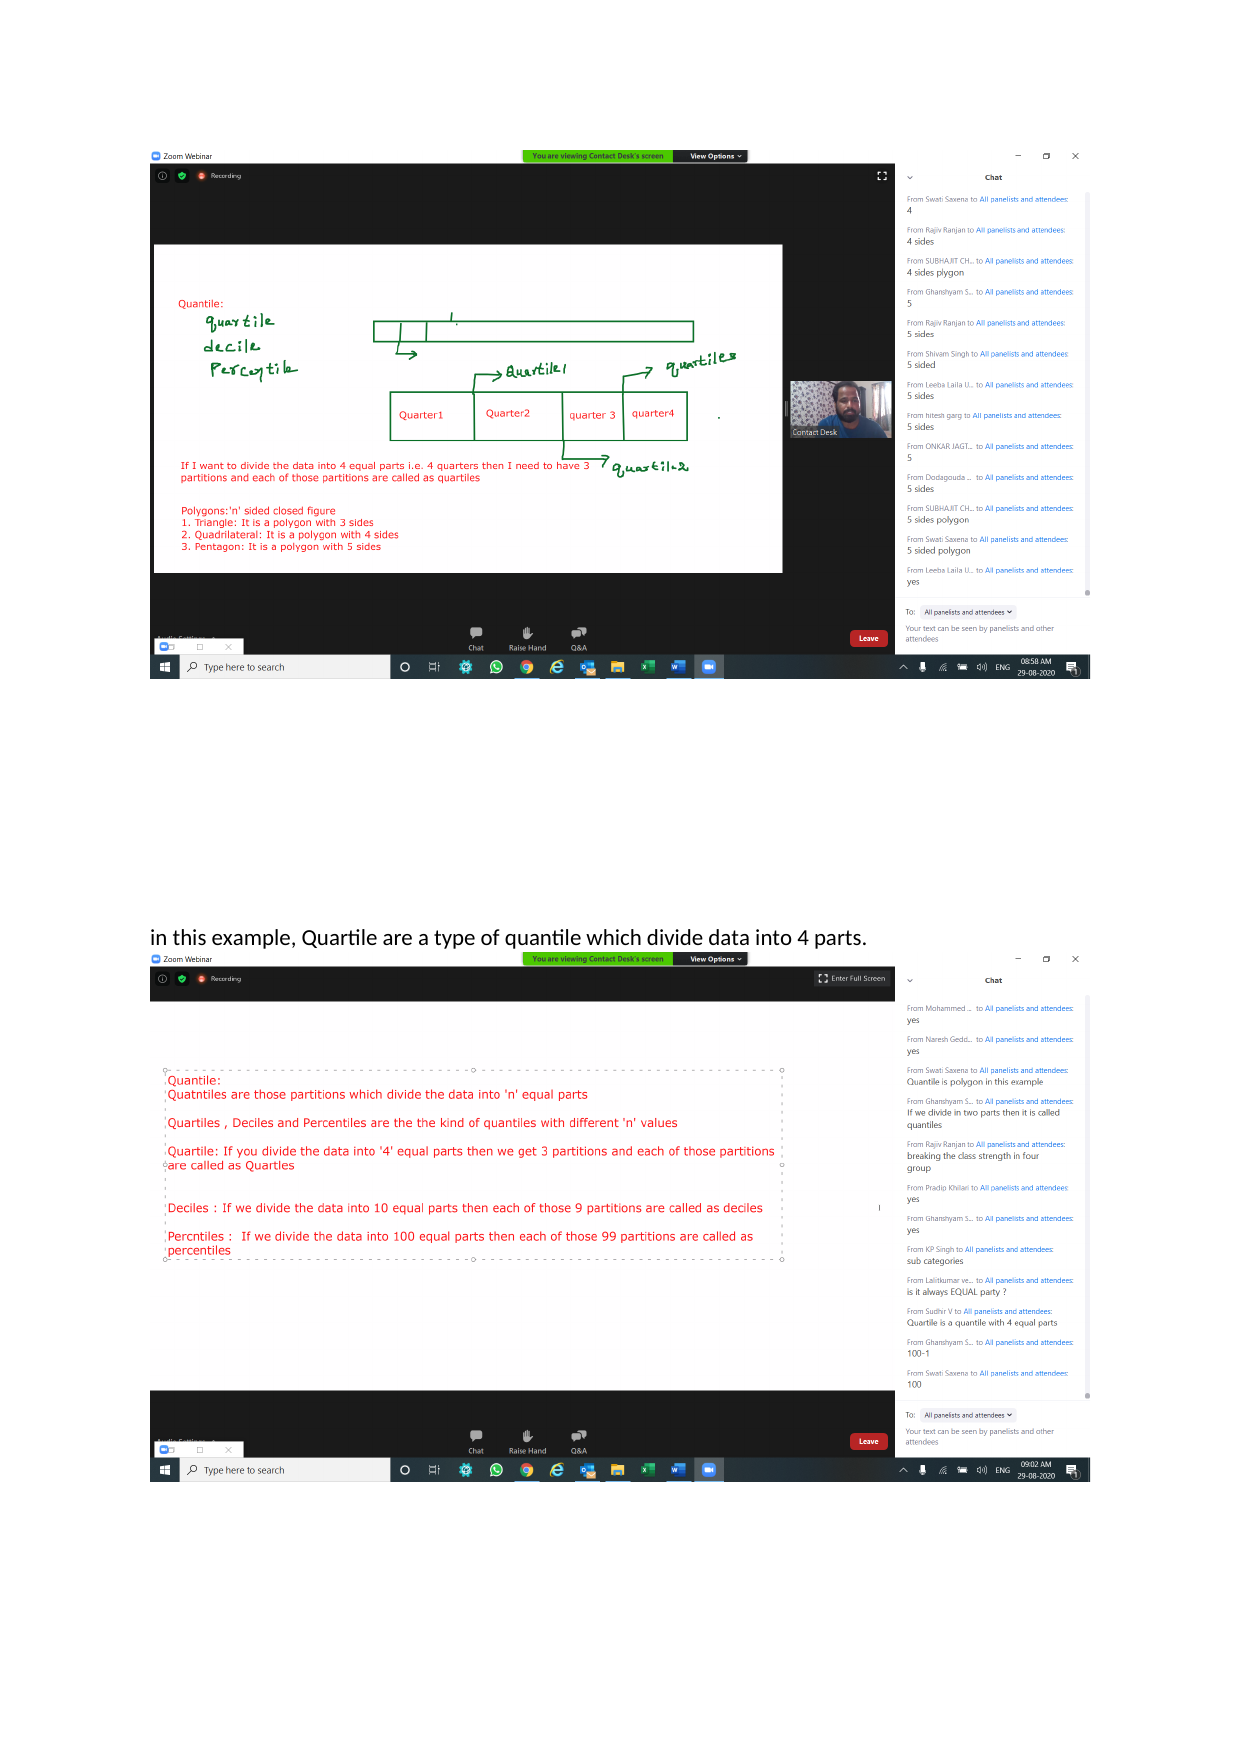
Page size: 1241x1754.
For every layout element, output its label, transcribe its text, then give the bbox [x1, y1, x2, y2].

picture [150, 150, 1091, 679]
text in this example, Quartile are a type of quantile which divide data into 4 parts. [150, 923, 1090, 951]
picture [150, 952, 1091, 1482]
